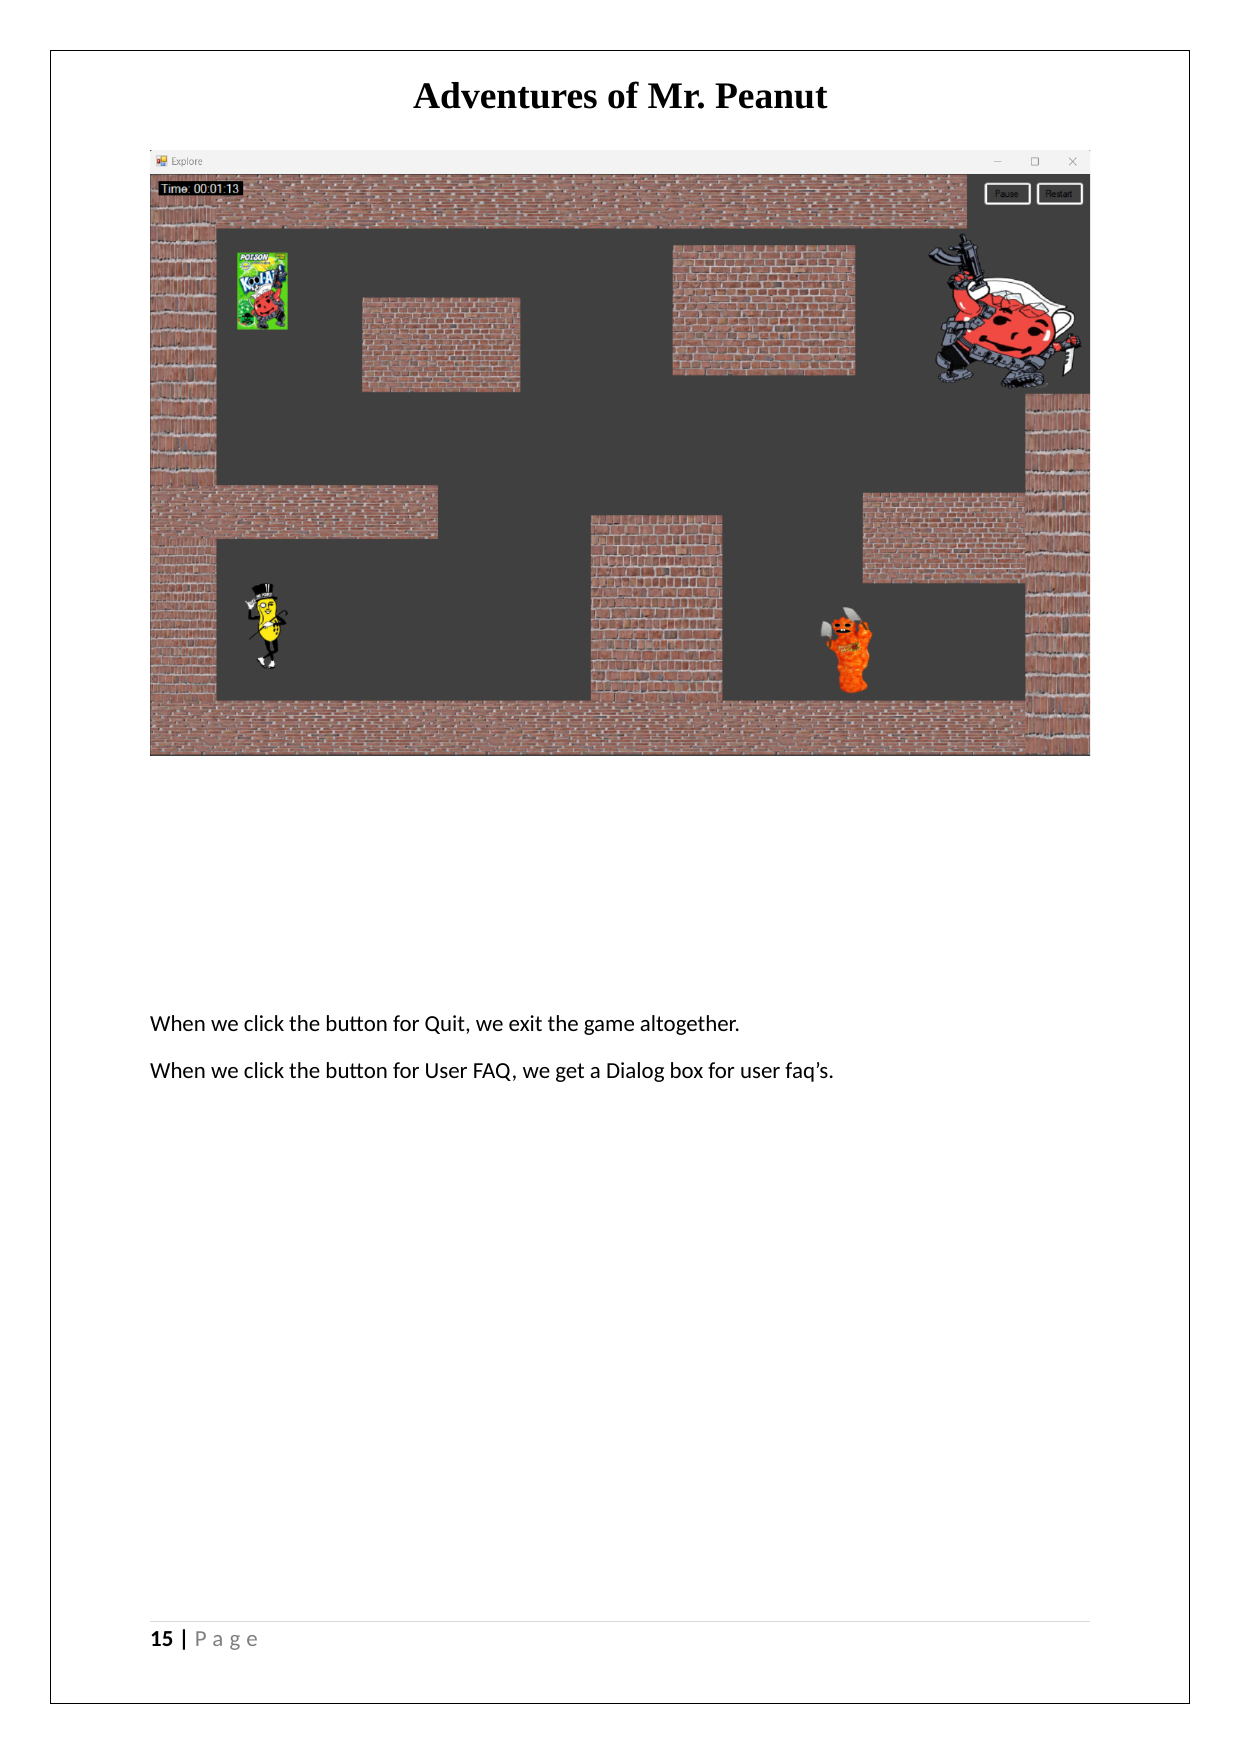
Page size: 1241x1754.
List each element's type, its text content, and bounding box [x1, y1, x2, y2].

text When we click the button for Quit, we exit the game altogether. [150, 1009, 1090, 1037]
picture [150, 150, 1091, 756]
text When we click the button for User FAQ, we get a Dialog box for user faq’s. [150, 1056, 1090, 1084]
